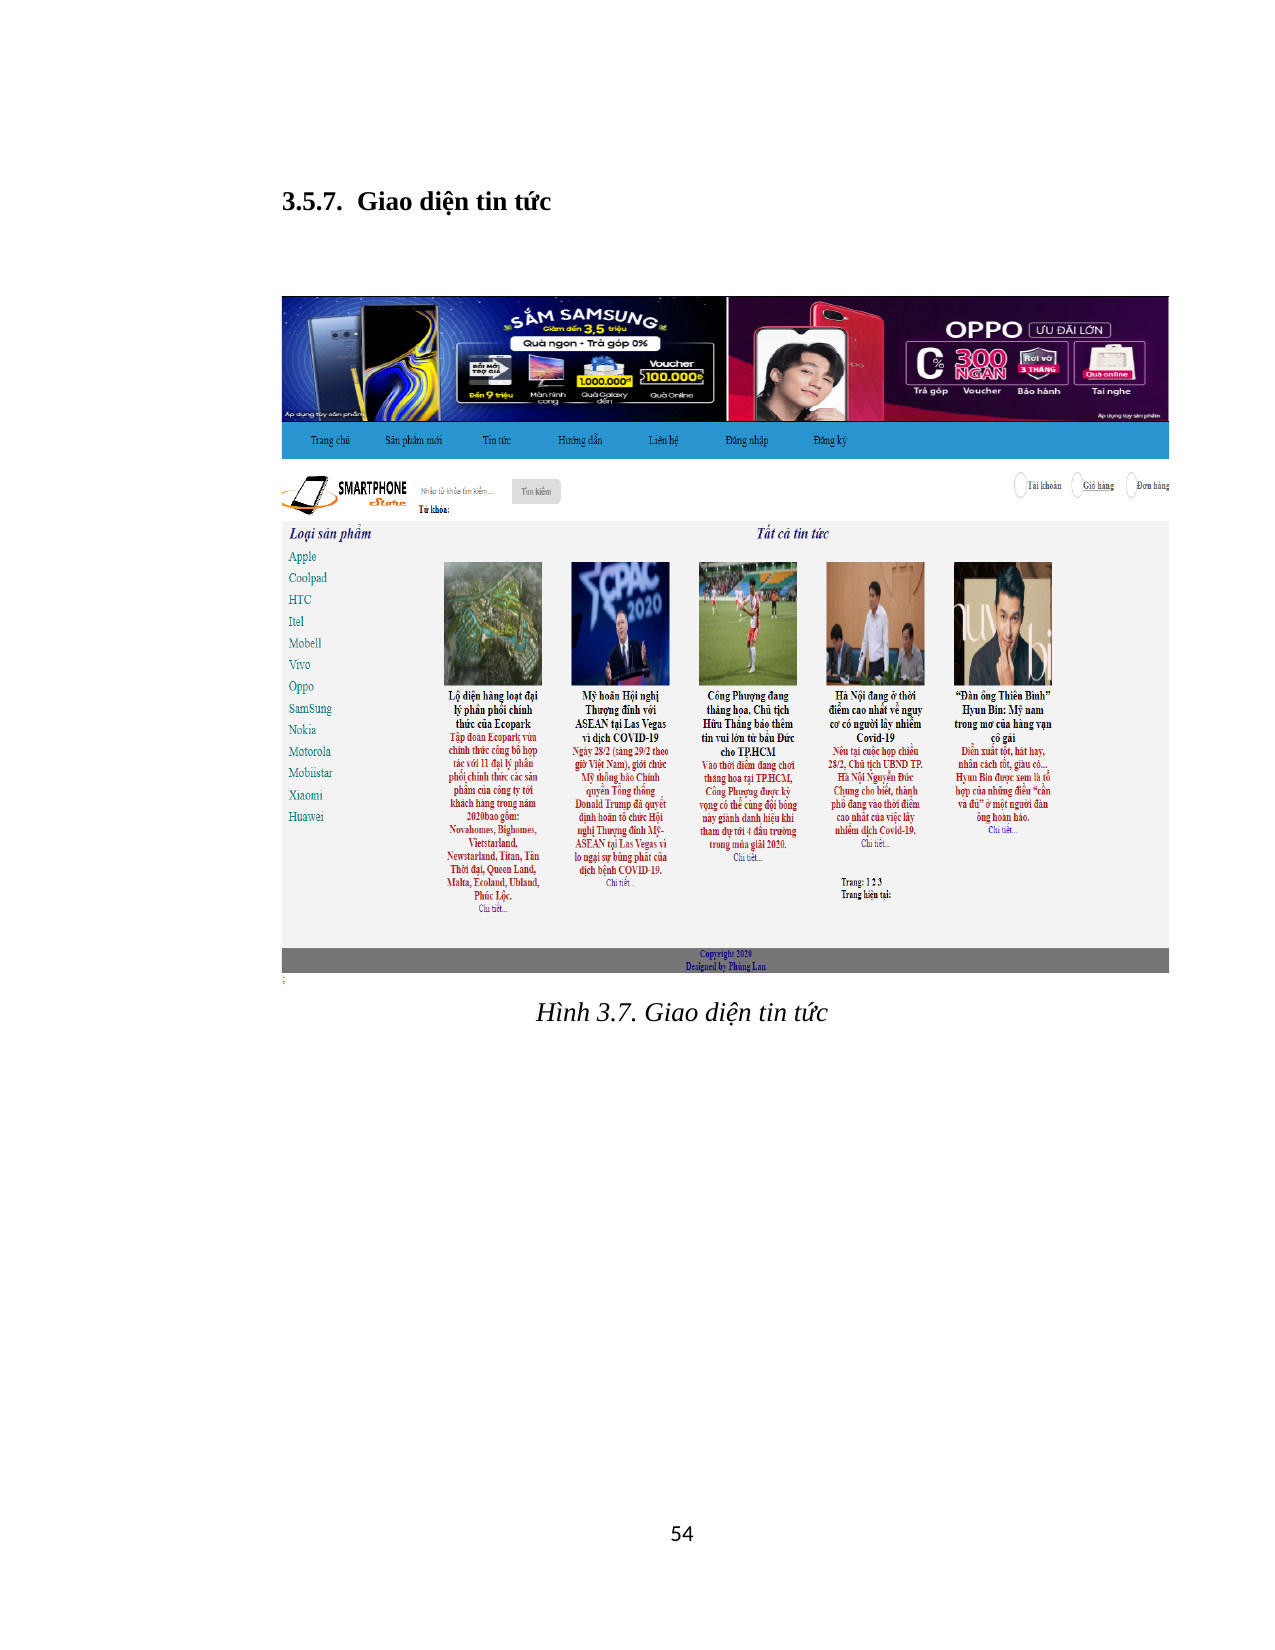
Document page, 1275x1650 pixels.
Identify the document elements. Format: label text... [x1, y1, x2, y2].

list Giao diện tin tức [282, 185, 1157, 216]
text Hình 3.7. Giao diện tin tức [207, 996, 1157, 1027]
picture [281, 296, 1170, 985]
